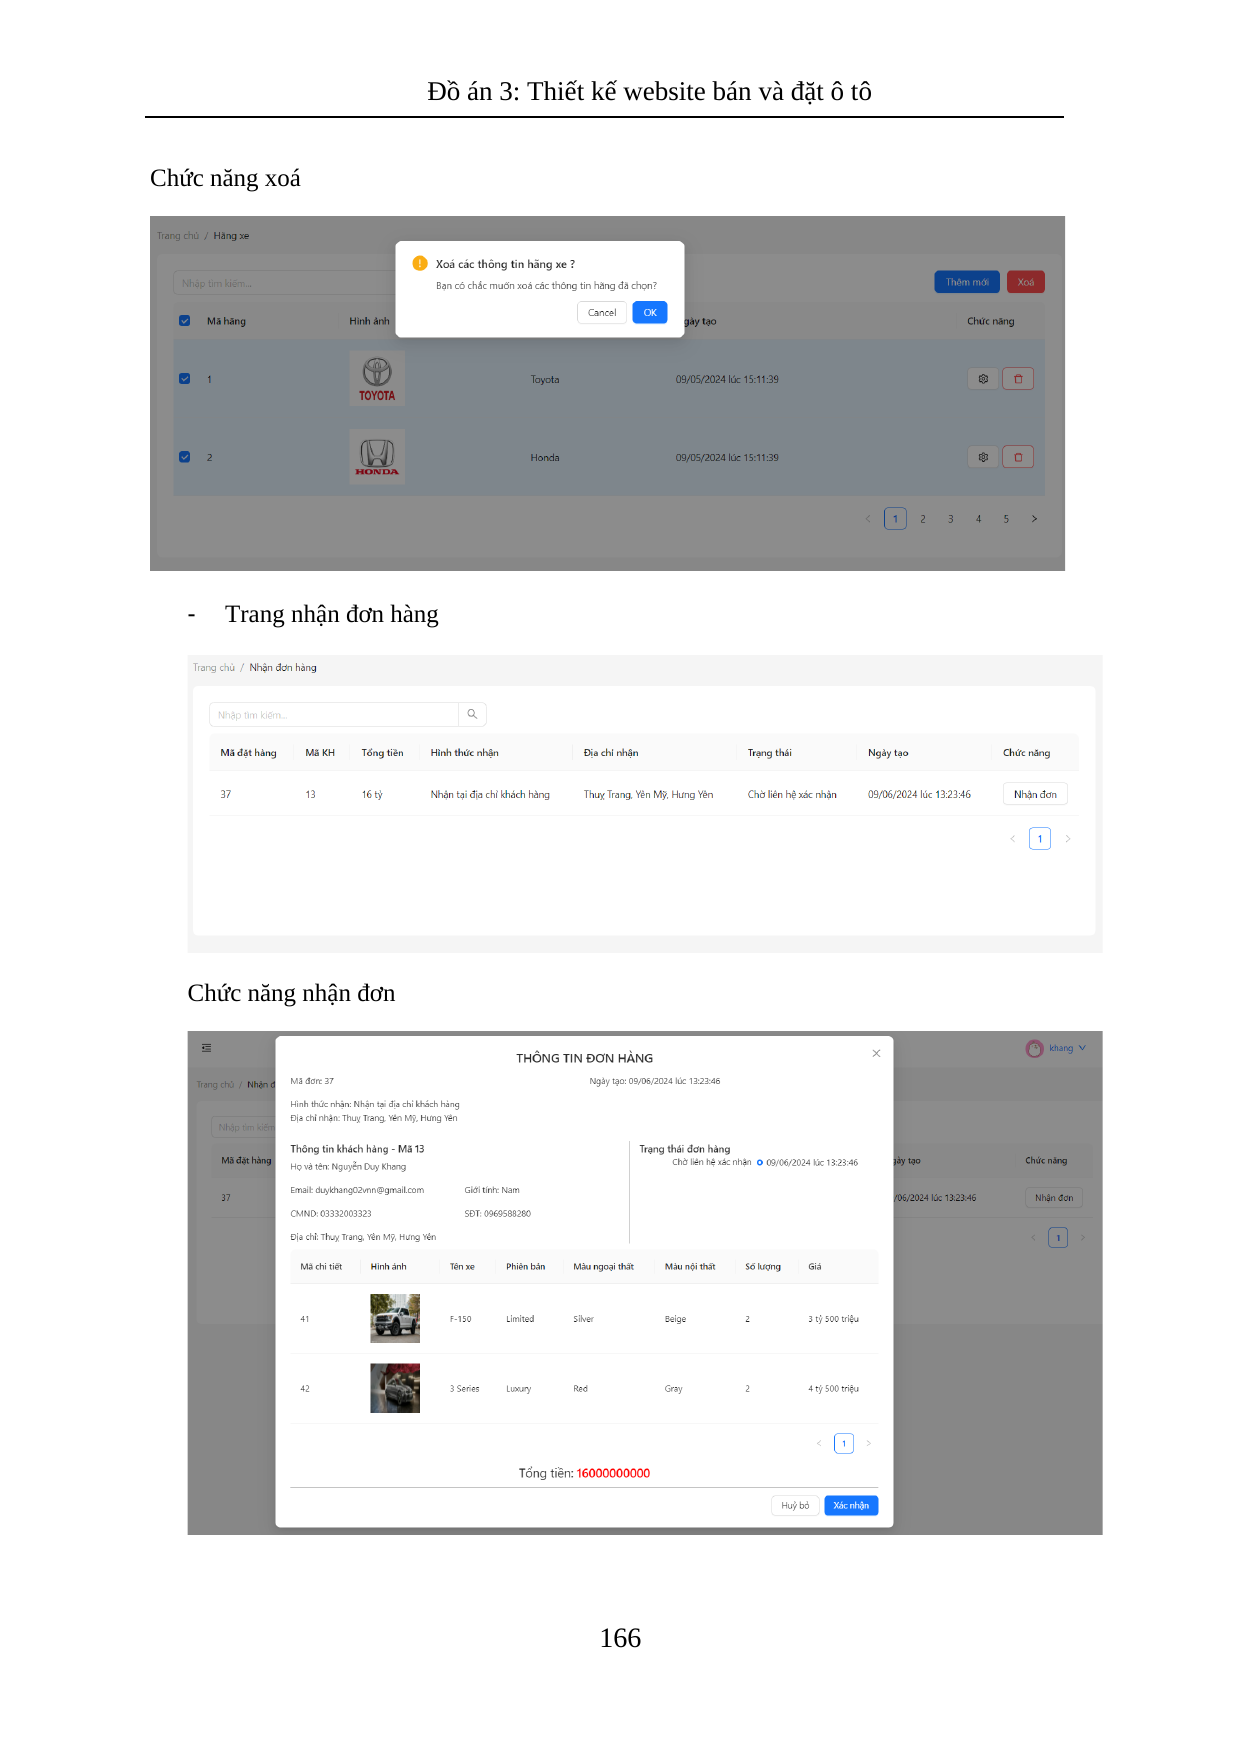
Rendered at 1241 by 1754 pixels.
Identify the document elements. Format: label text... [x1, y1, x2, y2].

text Chức năng xoá [150, 163, 1090, 191]
picture [150, 216, 1066, 571]
picture [187, 655, 1103, 953]
text Chức năng nhận đơn [187, 978, 1090, 1007]
list Trang nhận đơn hàng [187, 596, 1090, 630]
picture [187, 1031, 1103, 1535]
